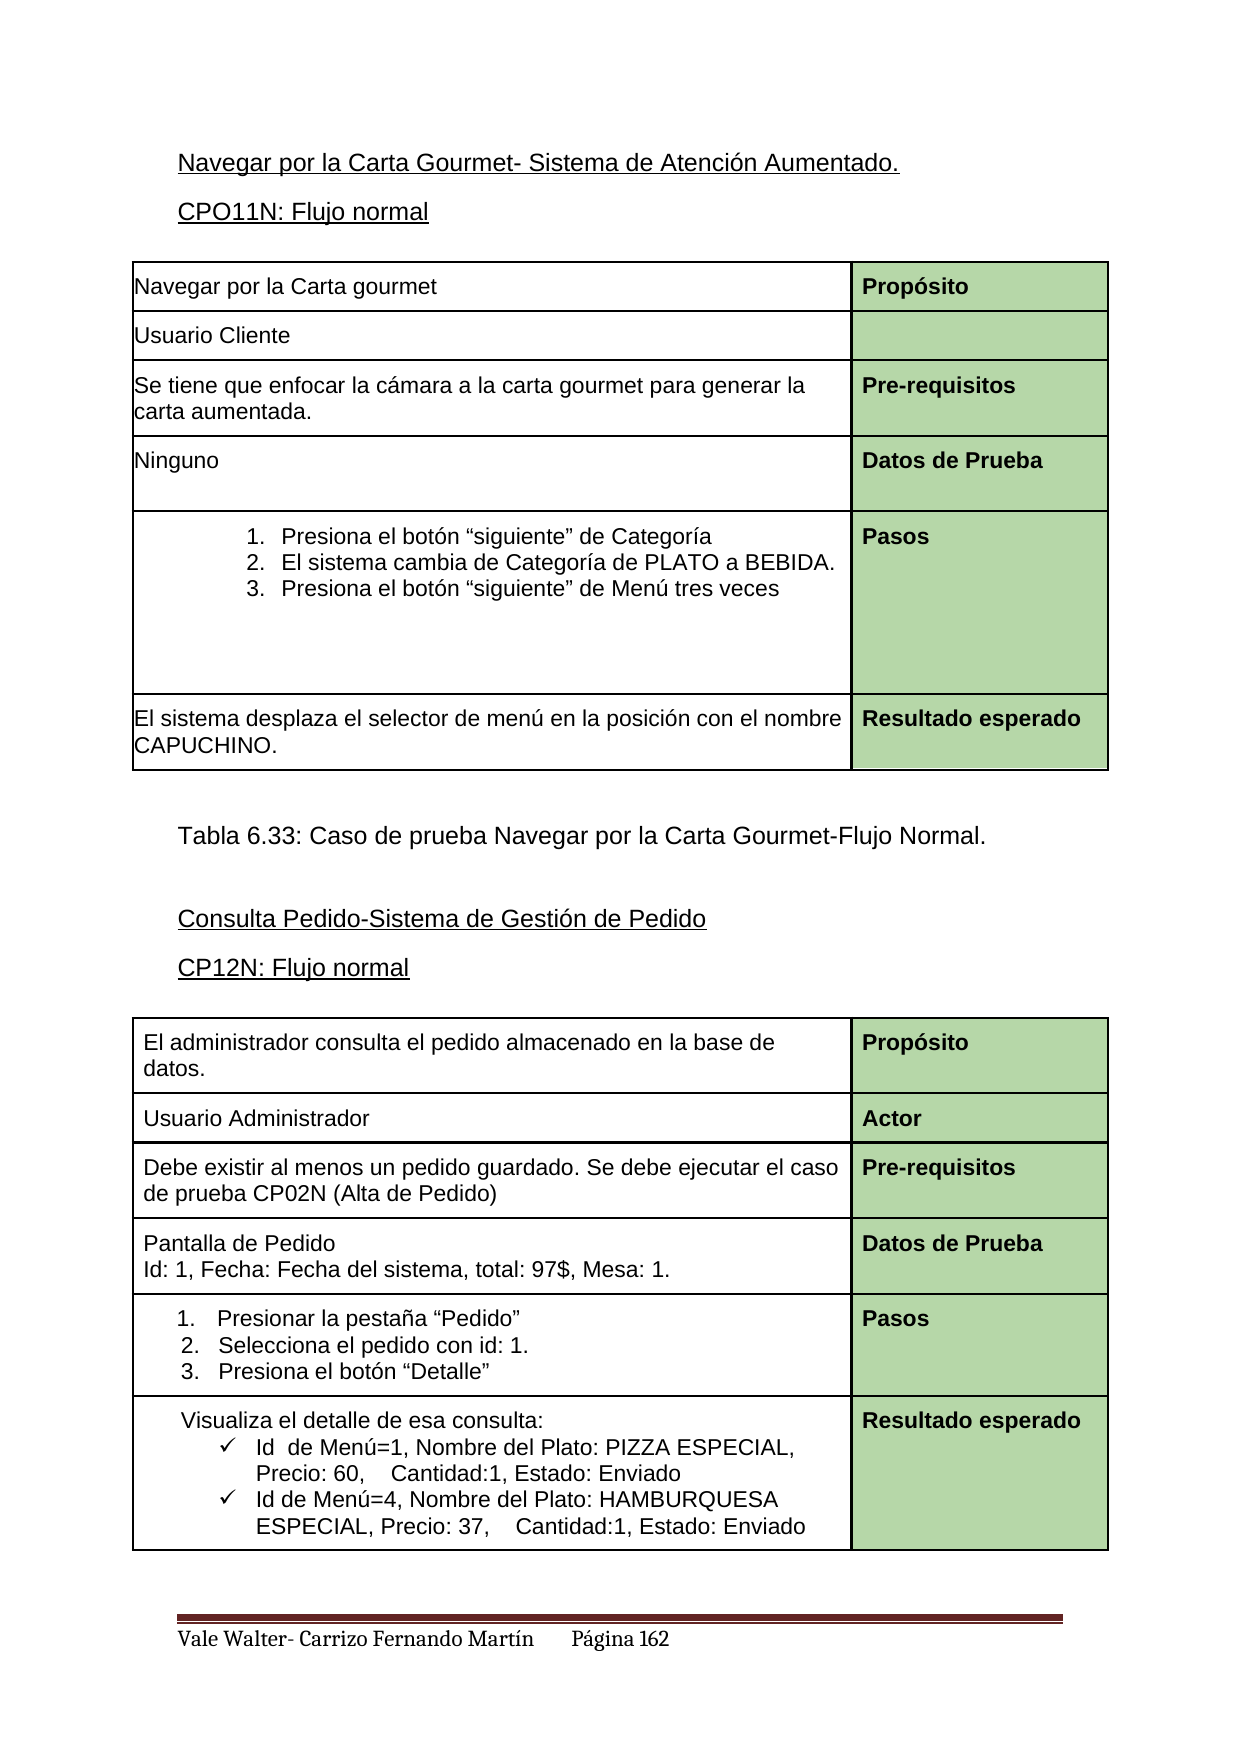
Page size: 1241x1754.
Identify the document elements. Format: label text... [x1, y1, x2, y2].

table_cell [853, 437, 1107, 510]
text Navegar por la Carta Gourmet- Sistema de Atención Aumentado. [177, 148, 1063, 176]
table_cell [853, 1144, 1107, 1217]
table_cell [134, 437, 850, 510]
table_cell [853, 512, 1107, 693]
text Tabla 6.33: Caso de prueba Navegar por la Carta Gourmet-Flujo Normal. [177, 821, 1063, 849]
text CP12N: Flujo normal [177, 953, 1063, 982]
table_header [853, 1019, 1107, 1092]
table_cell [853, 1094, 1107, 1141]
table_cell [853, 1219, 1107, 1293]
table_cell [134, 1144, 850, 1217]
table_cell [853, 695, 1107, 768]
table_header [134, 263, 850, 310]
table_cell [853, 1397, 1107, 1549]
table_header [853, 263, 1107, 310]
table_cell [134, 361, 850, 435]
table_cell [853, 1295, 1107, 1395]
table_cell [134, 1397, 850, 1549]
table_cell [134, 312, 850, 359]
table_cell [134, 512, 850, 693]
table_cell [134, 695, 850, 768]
text Consulta Pedido-Sistema de Gestión de Pedido [177, 904, 1063, 932]
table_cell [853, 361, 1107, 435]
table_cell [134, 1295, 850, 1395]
text CPO11N: Flujo normal [177, 197, 1063, 226]
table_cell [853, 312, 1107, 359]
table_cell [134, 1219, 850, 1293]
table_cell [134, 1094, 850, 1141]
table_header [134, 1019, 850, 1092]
